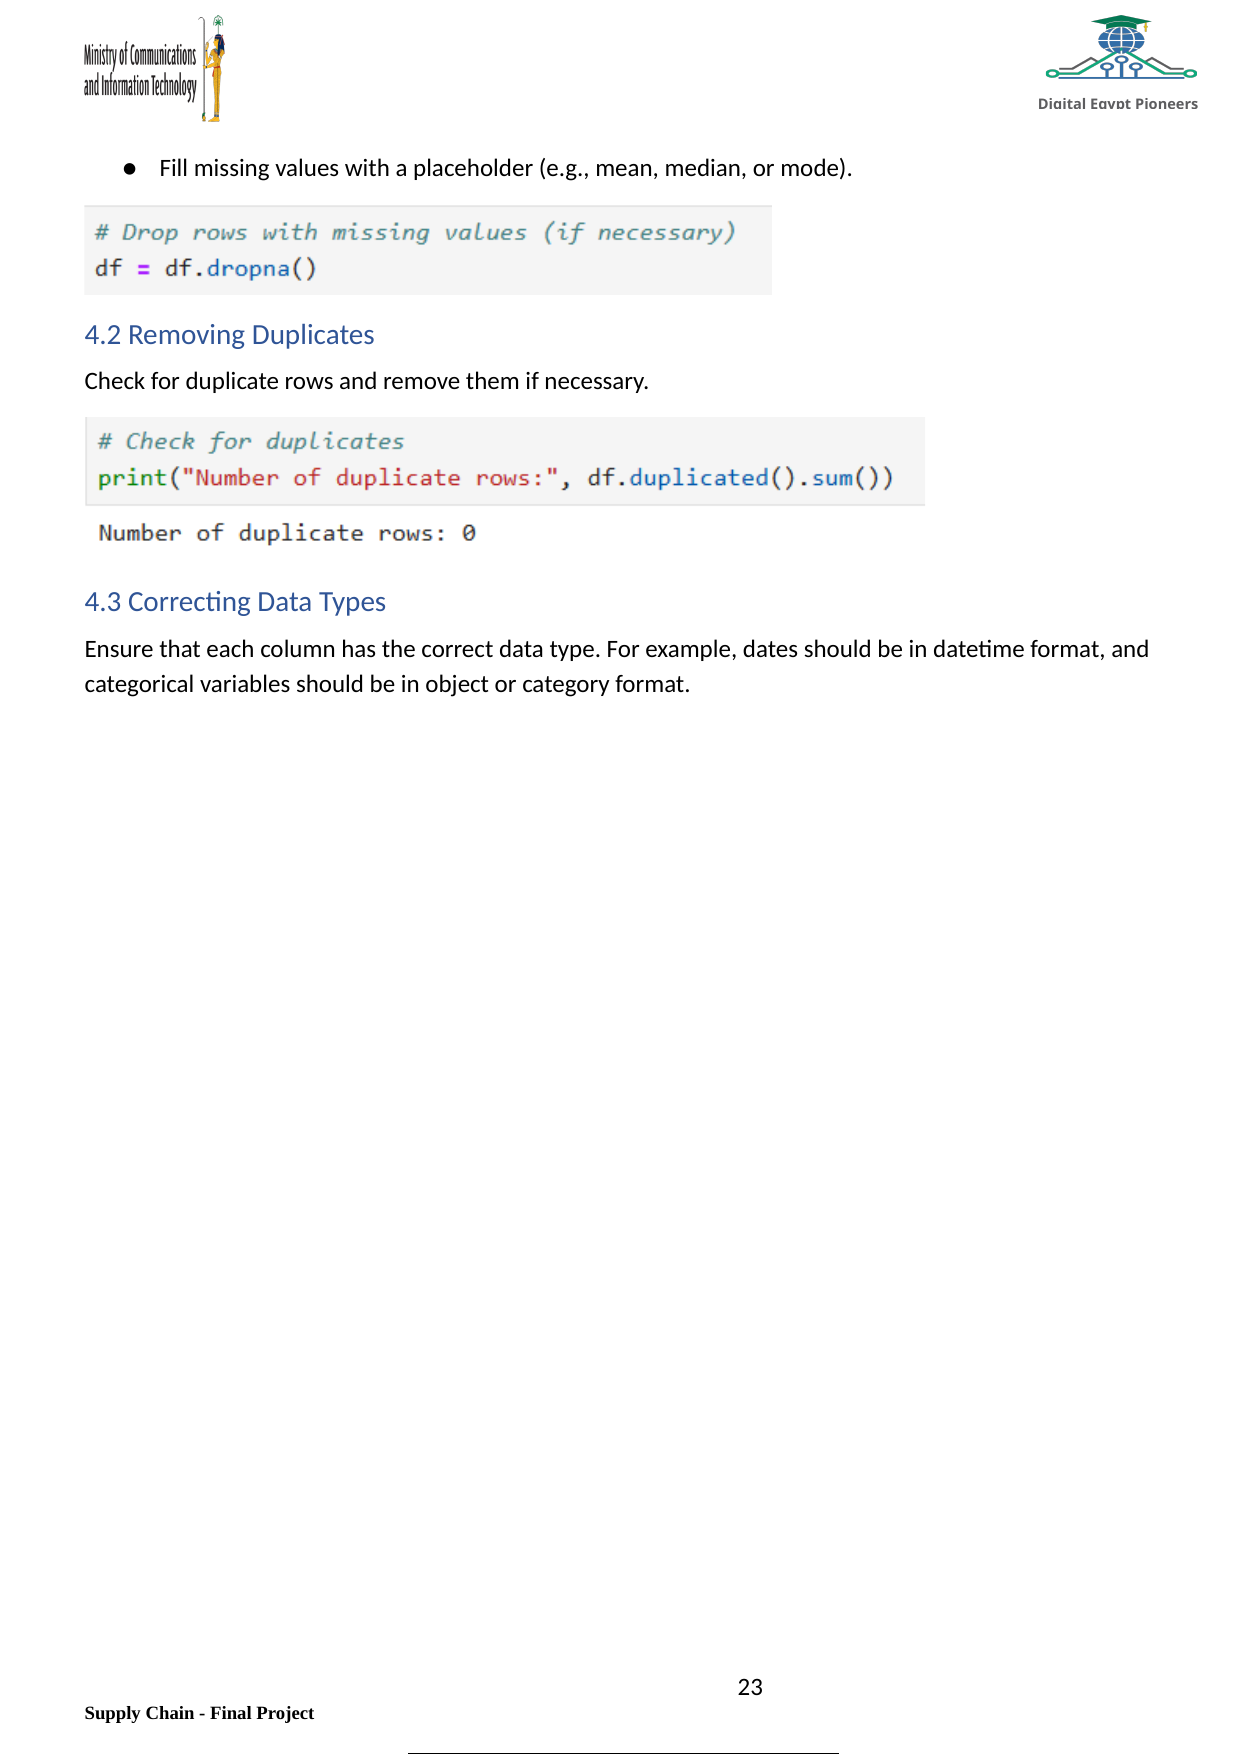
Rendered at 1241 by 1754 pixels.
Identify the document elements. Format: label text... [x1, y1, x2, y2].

picture [1045, 15, 1197, 82]
text Check for duplicate rows and remove them if necessary. [84, 365, 1162, 396]
picture [84, 204, 772, 295]
list Fill missing values with a placeholder (e.g., mean, median, or mode). [122, 153, 1162, 183]
subtitle 4.3 Correcting Data Types [84, 583, 1162, 619]
text Ensure that each column has the correct data type. For example, dates should be in datetime format, and categorical variables should be in object or category format. [84, 633, 1162, 698]
picture [84, 15, 225, 122]
picture [84, 417, 926, 563]
subtitle 4.2 Removing Duplicates [84, 316, 1162, 352]
